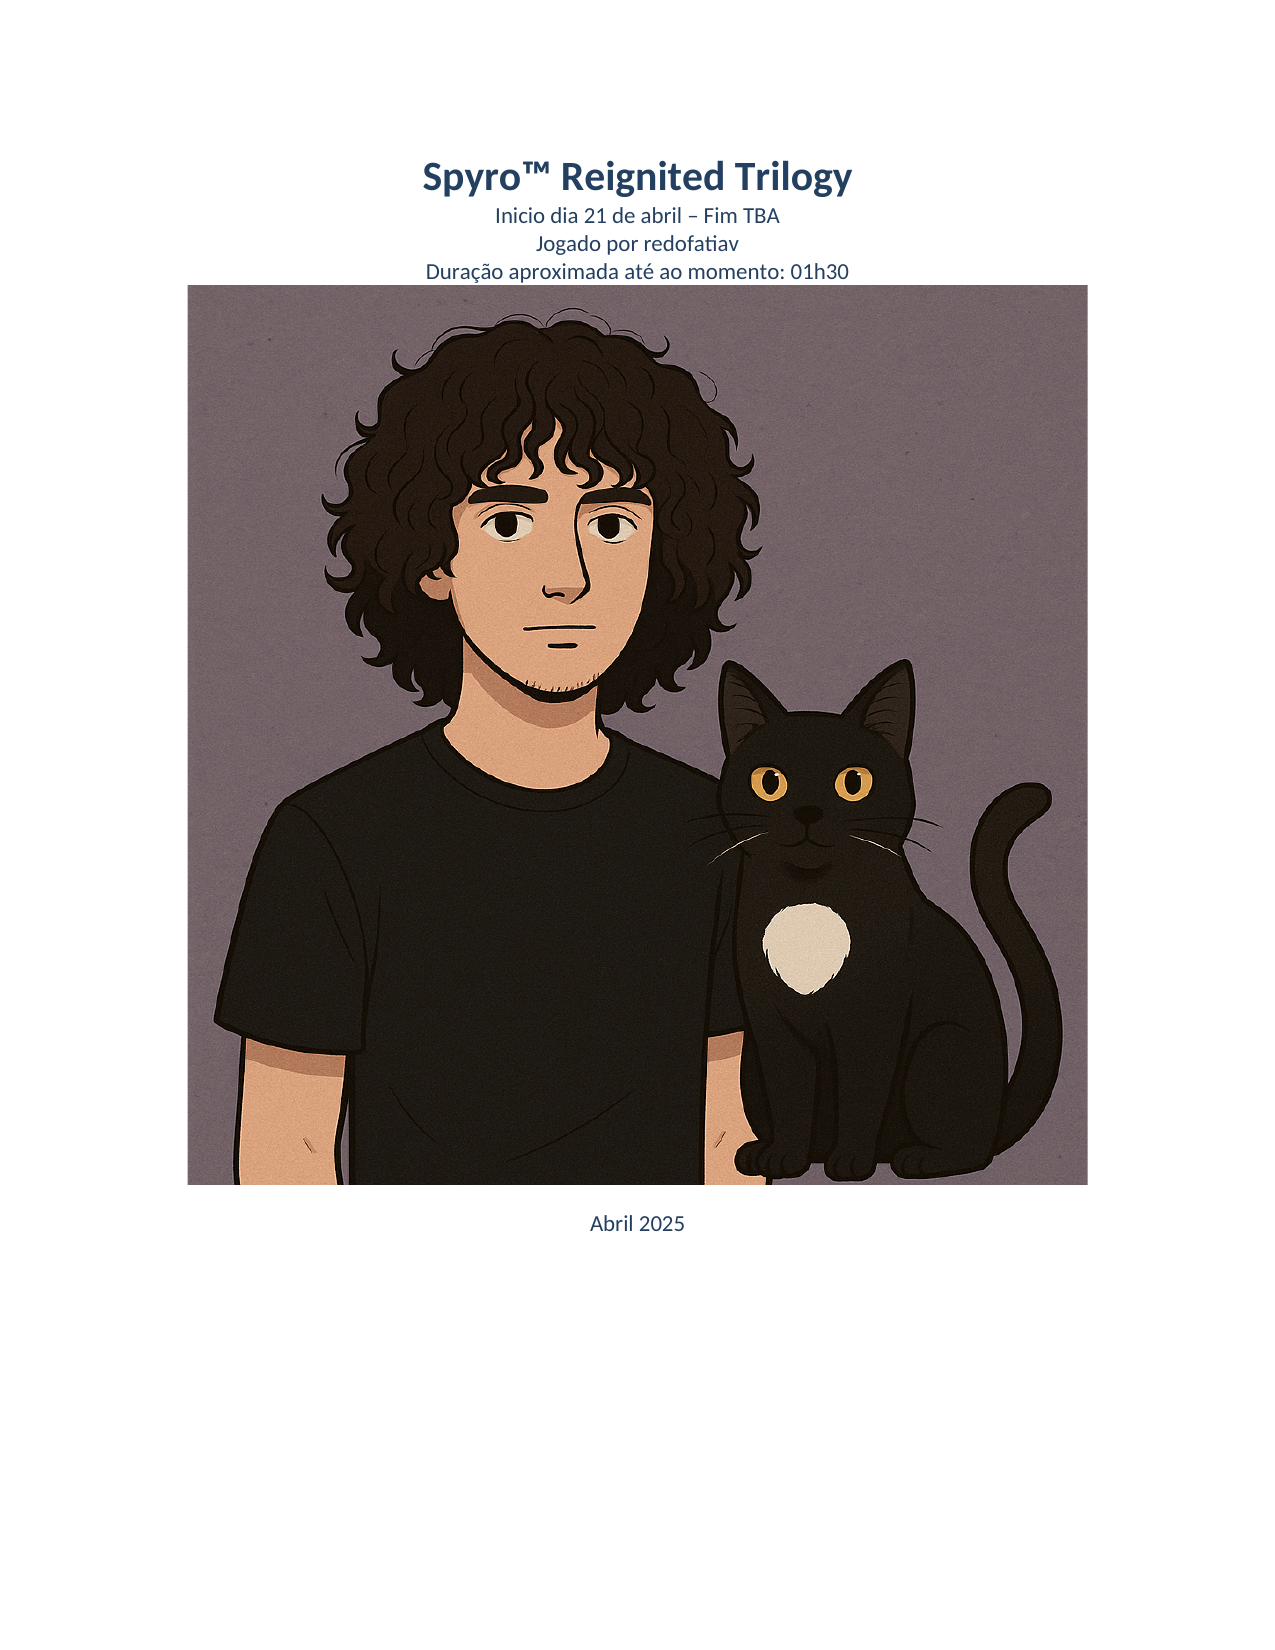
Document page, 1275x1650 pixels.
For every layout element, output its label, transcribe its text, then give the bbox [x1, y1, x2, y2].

subtitle Duração aproximada até ao momento: 01h30 [187, 257, 1087, 285]
picture [187, 285, 1088, 1185]
subtitle Jogado por redofatiav [187, 229, 1087, 257]
subtitle Inicio dia 21 de abril – Fim TBA [187, 201, 1087, 229]
subtitle Spyro™ Reignited Trilogy [187, 150, 1087, 201]
subtitle Abril 2025 [187, 1209, 1087, 1238]
